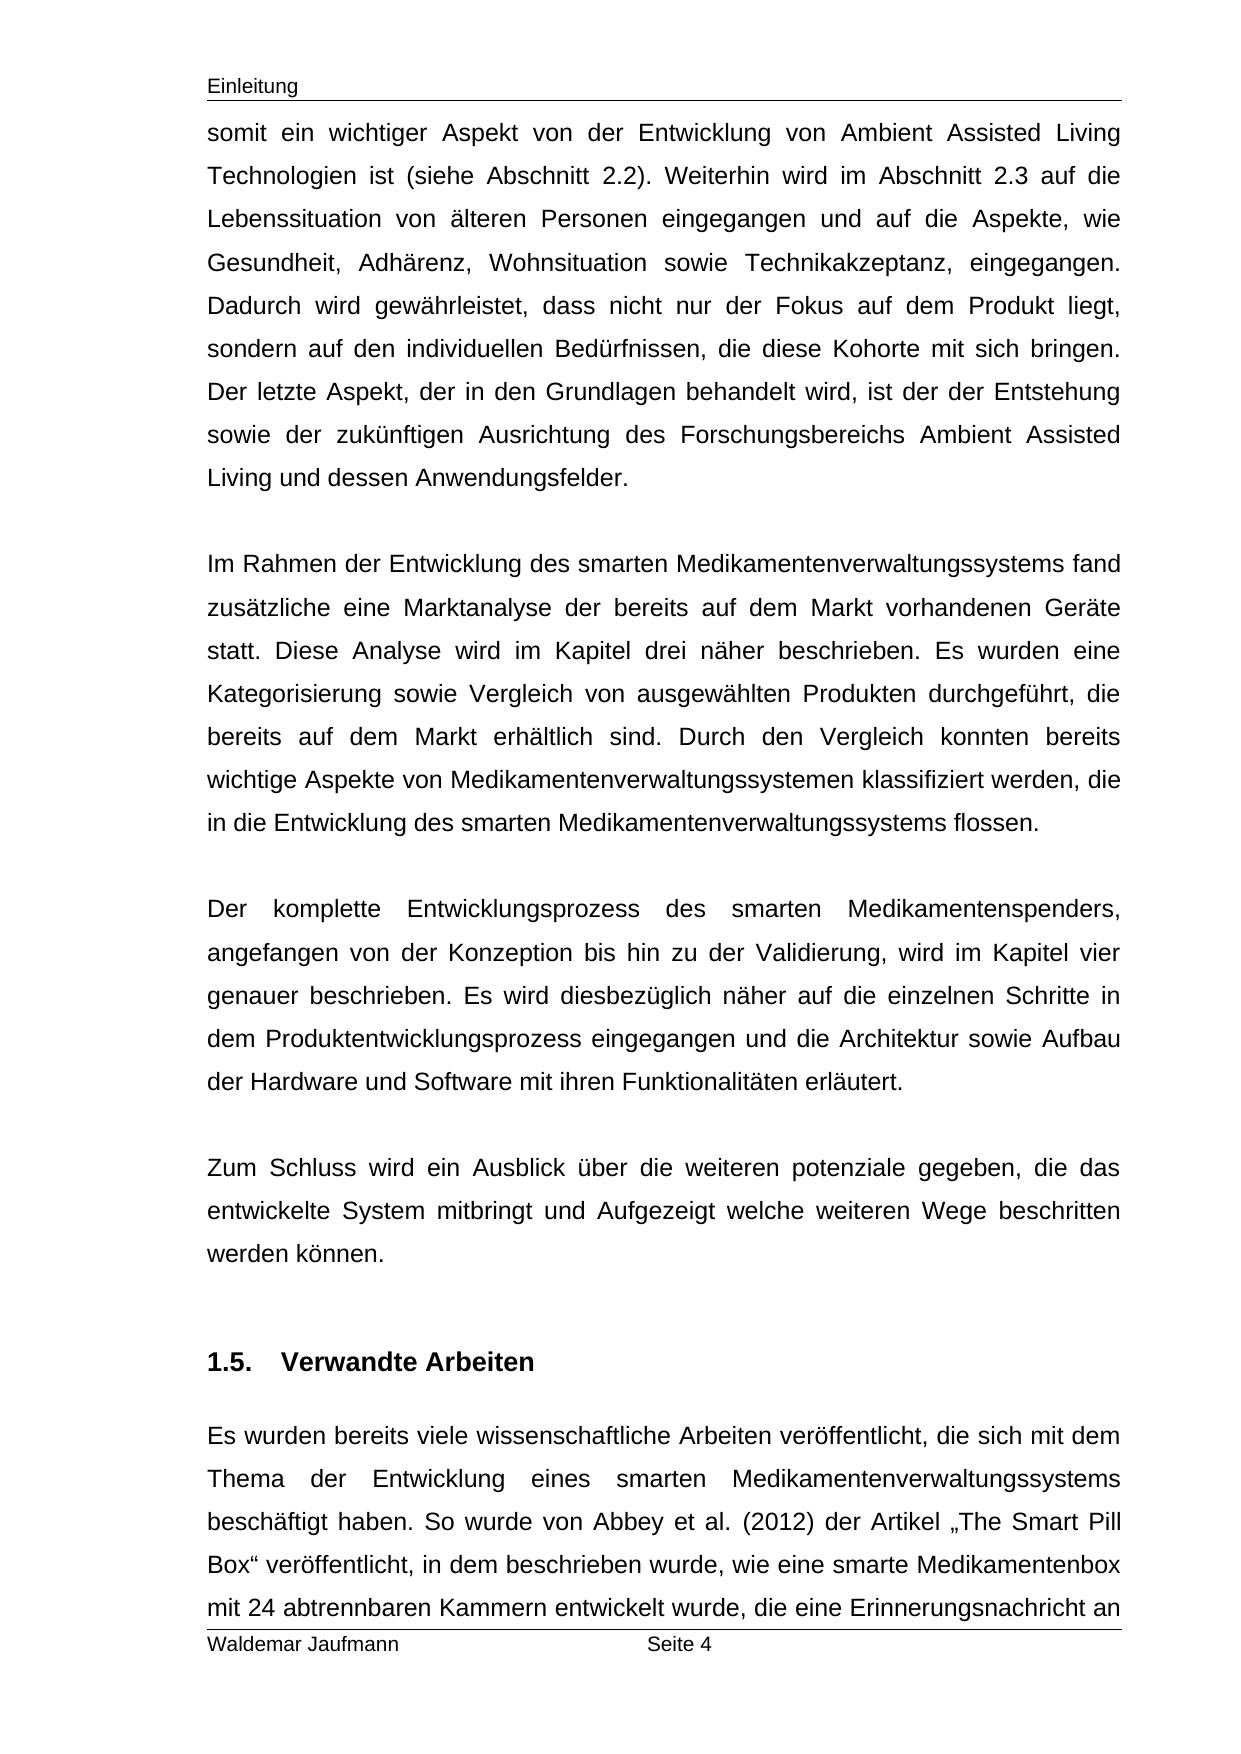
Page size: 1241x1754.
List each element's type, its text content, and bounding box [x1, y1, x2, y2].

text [207, 1421, 1122, 1622]
text Der komplette Entwicklungsprozess des smarten Medikamentenspenders, angefangen von der Konzeption bis hin zu der Validierung, wird im Kapitel vier genauer beschrieben. Es wird diesbezüglich näher auf die einzelnen Schritte in dem Produktentwicklungsprozess eingegangen und die Architektur sowie Aufbau der Hardware und Software mit ihren Funktionalitäten erläutert. [207, 894, 1122, 1096]
text Zum Schluss wird ein Ausblick über die weiteren potenziale gegeben, die das entwickelte System mitbringt und Aufgezeigt welche weiteren Wege beschritten werden können. [207, 1153, 1122, 1268]
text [207, 118, 1122, 492]
text Im Rahmen der Entwicklung des smarten Medikamentenverwaltungssystems fand zusätzliche eine Marktanalyse der bereits auf dem Markt vorhandenen Geräte statt. Diese Analyse wird im Kapitel drei näher beschrieben. Es wurden eine Kategorisierung sowie Vergleich von ausgewählten Produkten durchgeführt, die bereits auf dem Markt erhältlich sind. Durch den Vergleich konnten bereits wichtige Aspekte von Medikamentenverwaltungssystemen klassifiziert werden, die in die Entwicklung des smarten Medikamentenverwaltungssystems flossen. [207, 549, 1122, 837]
subtitle Verwandte Arbeiten [207, 1346, 1122, 1378]
